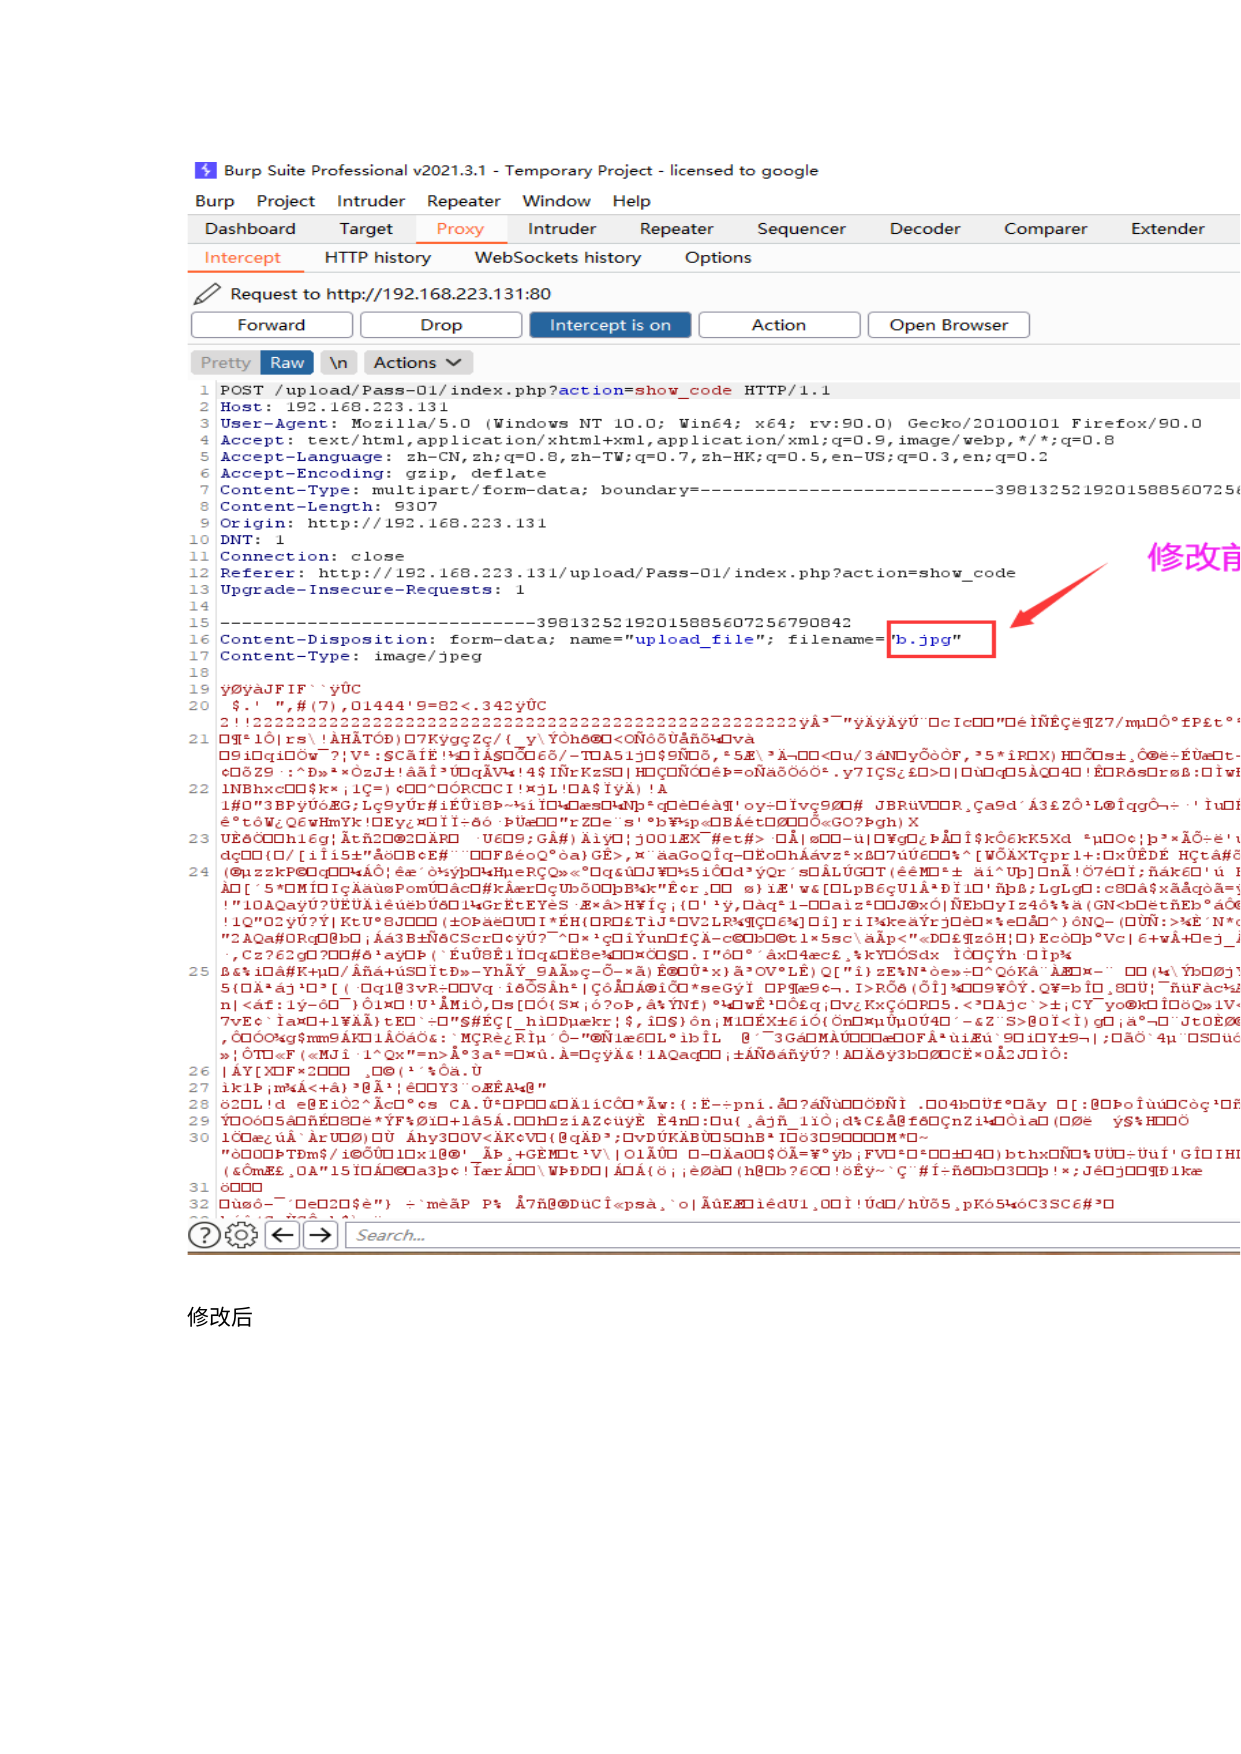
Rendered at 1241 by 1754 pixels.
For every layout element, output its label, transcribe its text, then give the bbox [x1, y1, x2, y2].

picture [187, 162, 1241, 1255]
list 修改后 [187, 1299, 1053, 1332]
